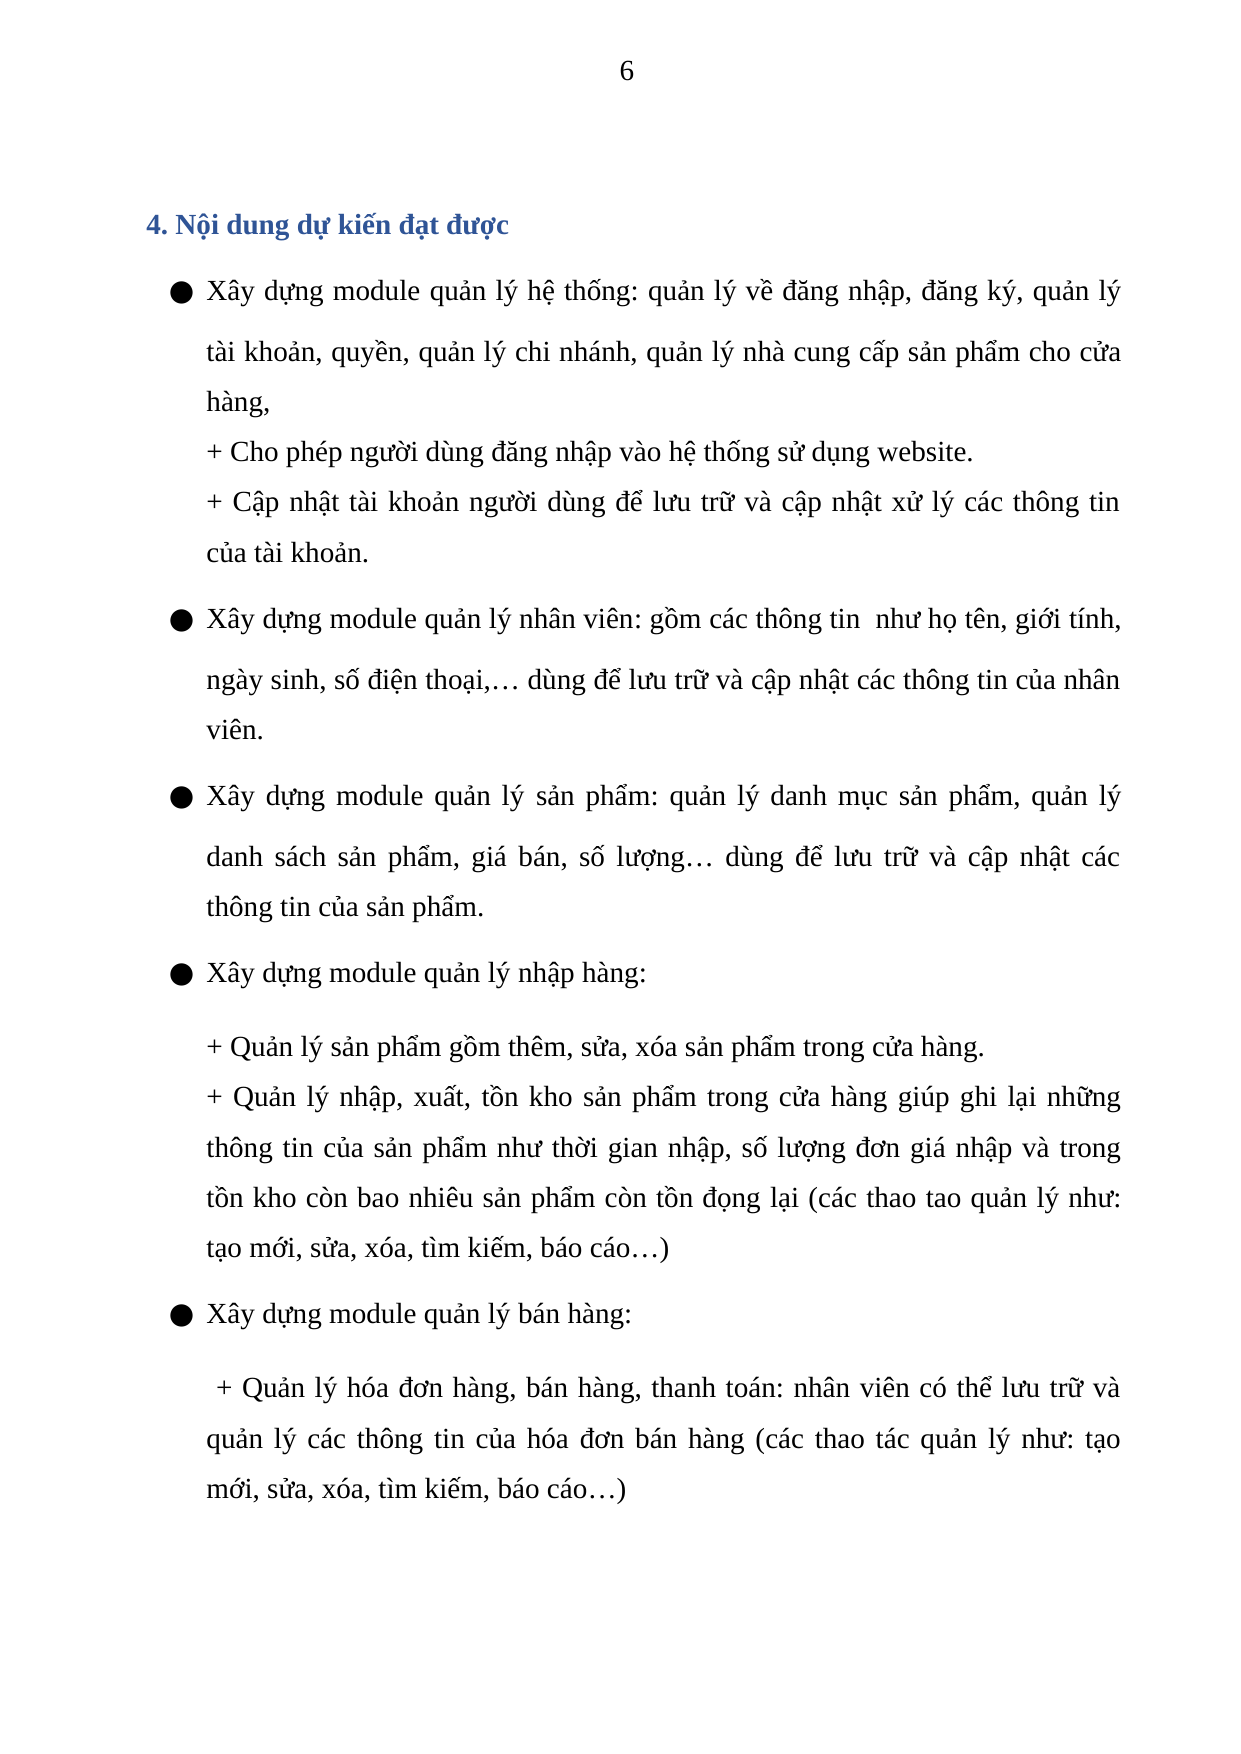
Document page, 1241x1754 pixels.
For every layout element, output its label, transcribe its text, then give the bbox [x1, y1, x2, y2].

text + Quản lý sản phẩm gồm thêm, sửa, xóa sản phẩm trong cửa hàng. [206, 1029, 1122, 1063]
list Xây dựng module quản lý hệ thống: quản lý về đăng nhập, đăng ký, quản lý tài khoản, quyền, quản lý chi nhánh, quản lý nhà cung cấp sản phẩm cho cửa hàng, [169, 257, 1122, 417]
text + Cập nhật tài khoản người dùng để lưu trữ và cập nhật xử lý các thông tin của tài khoản. [206, 484, 1122, 568]
list Xây dựng module quản lý bán hàng: [169, 1281, 1122, 1341]
text + Quản lý hóa đơn hàng, bán hàng, thanh toán: nhân viên có thể lưu trữ và quản lý các thông tin của hóa đơn bán hàng (các thao tác quản lý như: tạo mới, sửa, xóa, tìm kiếm, báo cáo…) [206, 1371, 1122, 1505]
text + Cho phép người dùng đăng nhập vào hệ thống sử dụng website. [206, 434, 1122, 468]
list Xây dựng module quản lý sản phẩm: quản lý danh mục sản phẩm, quản lý danh sách sản phẩm, giá bán, số lượng… dùng để lưu trữ và cập nhật các thông tin của sản phẩm. [169, 762, 1122, 923]
list Xây dựng module quản lý nhập hàng: [169, 939, 1122, 999]
subtitle 4. Nội dung dự kiến đạt được [146, 207, 1122, 240]
list Xây dựng module quản lý nhân viên: gồm các thông tin như họ tên, giới tính, ngày sinh, số điện thoại,… dùng để lưu trữ và cập nhật các thông tin của nhân viên. [169, 585, 1122, 746]
text + Quản lý nhập, xuất, tồn kho sản phẩm trong cửa hàng giúp ghi lại những thông tin của sản phẩm như thời gian nhập, số lượng đơn giá nhập và trong tồn kho còn bao nhiêu sản phẩm còn tồn đọng lại (các thao tao quản lý như: tạo mới, sửa, xóa, tìm kiếm, báo cáo…) [206, 1079, 1122, 1264]
